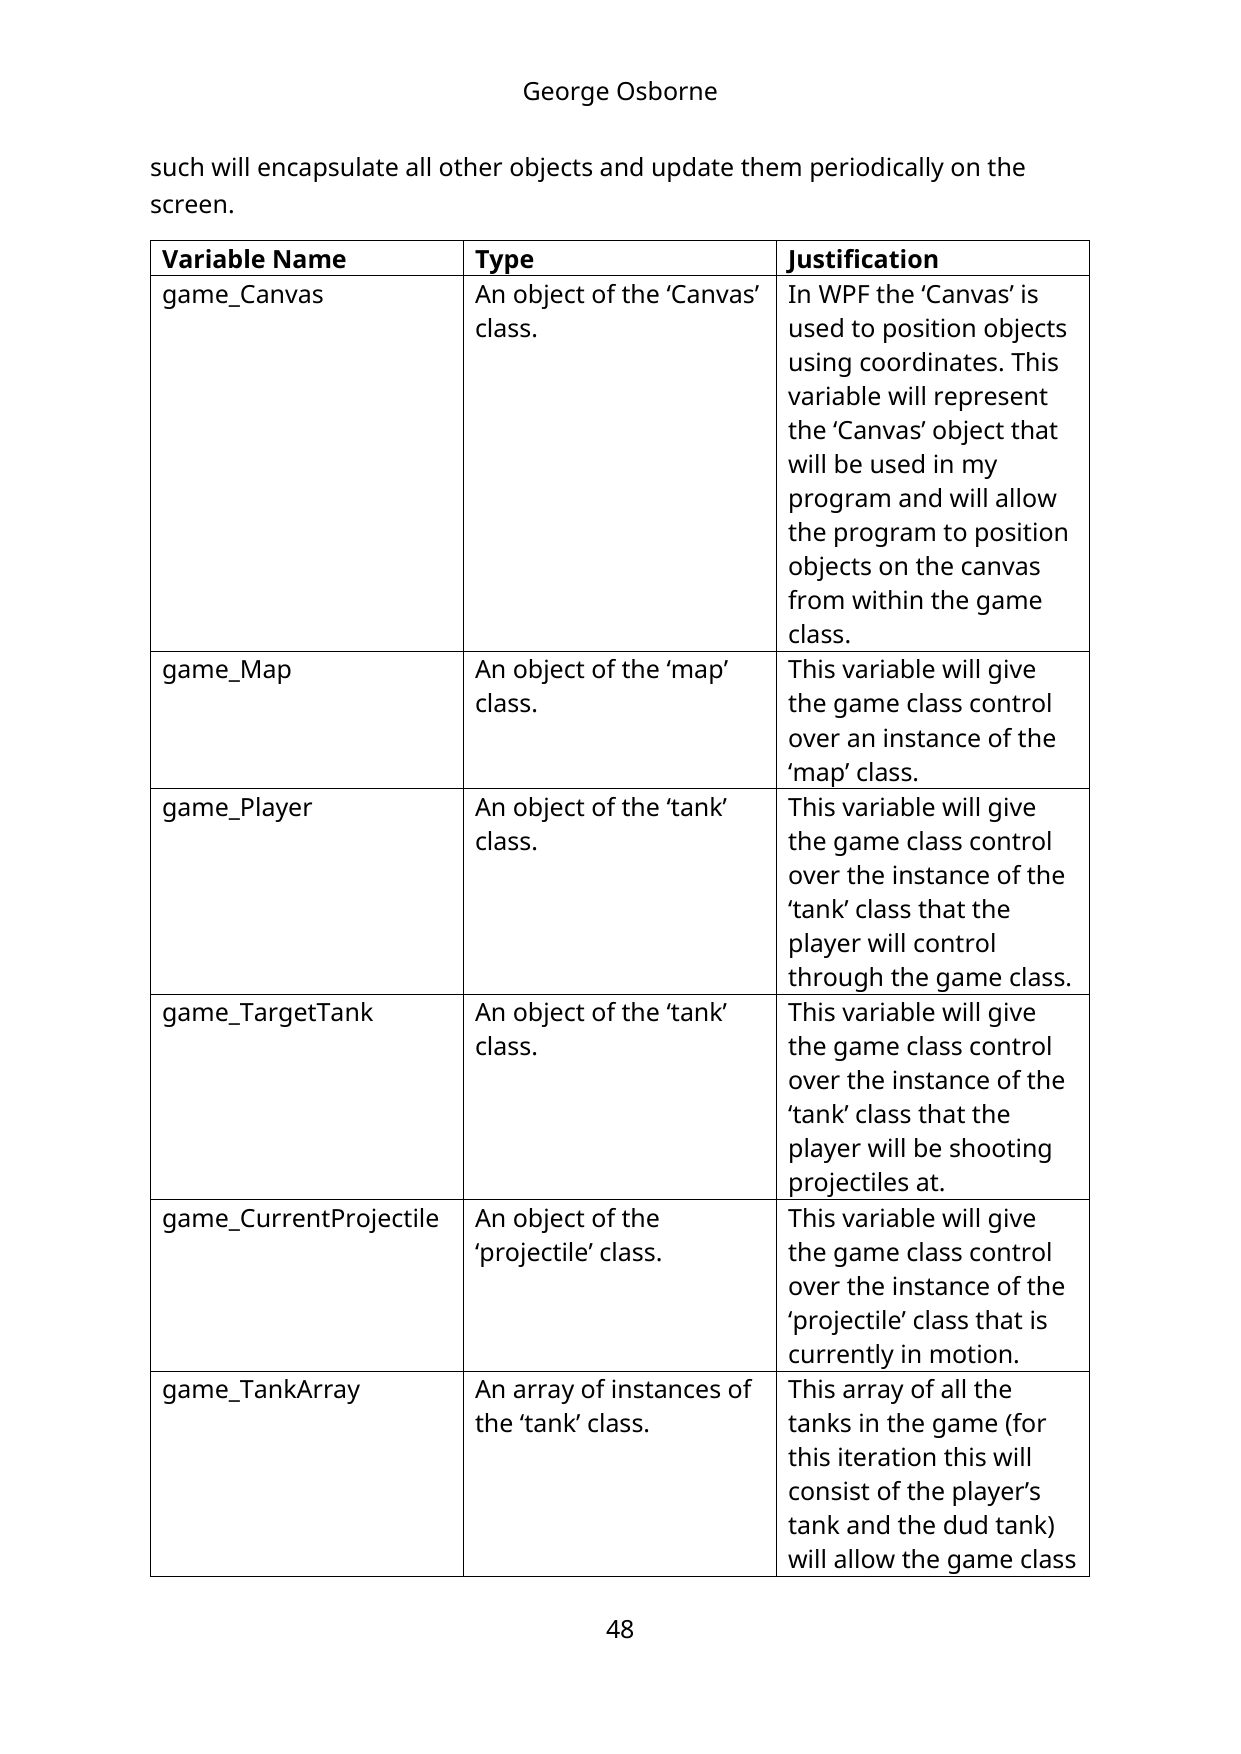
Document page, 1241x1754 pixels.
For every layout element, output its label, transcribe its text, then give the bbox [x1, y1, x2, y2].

table_cell This variable will give the game class control over the instance of the ‘tank’ class that the player will control through the game class. [777, 789, 1089, 994]
table_cell game_TankArray [151, 1372, 463, 1576]
table_cell An object of the ‘map’ class. [464, 652, 776, 788]
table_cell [464, 1372, 776, 1576]
table_cell game_TargetTank [151, 995, 463, 1199]
table_cell An object of the ‘Canvas’ class. [464, 276, 776, 651]
table_cell game_Canvas [151, 276, 463, 651]
table_header Variable Name [151, 241, 463, 275]
table_cell An object of the ‘tank’ class. [464, 995, 776, 1199]
table_cell game_CurrentProjectile [151, 1200, 463, 1371]
table_header Justification [777, 241, 1089, 275]
table_cell This variable will give the game class control over the instance of the ‘tank’ class that the player will be shooting projectiles at. [777, 995, 1089, 1199]
table_cell game_Map [151, 652, 463, 788]
table_header Type [464, 241, 776, 275]
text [150, 150, 1090, 221]
table_cell An object of the ‘tank’ class. [464, 789, 776, 994]
table_cell game_Player [151, 789, 463, 994]
table_cell This variable will give the game class control over the instance of the ‘projectile’ class that is currently in motion. [777, 1200, 1089, 1371]
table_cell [777, 1372, 1089, 1576]
table_cell In WPF the ‘Canvas’ is used to position objects using coordinates. This variable will represent the ‘Canvas’ object that will be used in my program and will allow the program to position objects on the canvas from within the game class. [777, 276, 1089, 651]
table_cell An object of the ‘projectile’ class. [464, 1200, 776, 1371]
table_cell This variable will give the game class control over an instance of the ‘map’ class. [777, 652, 1089, 788]
